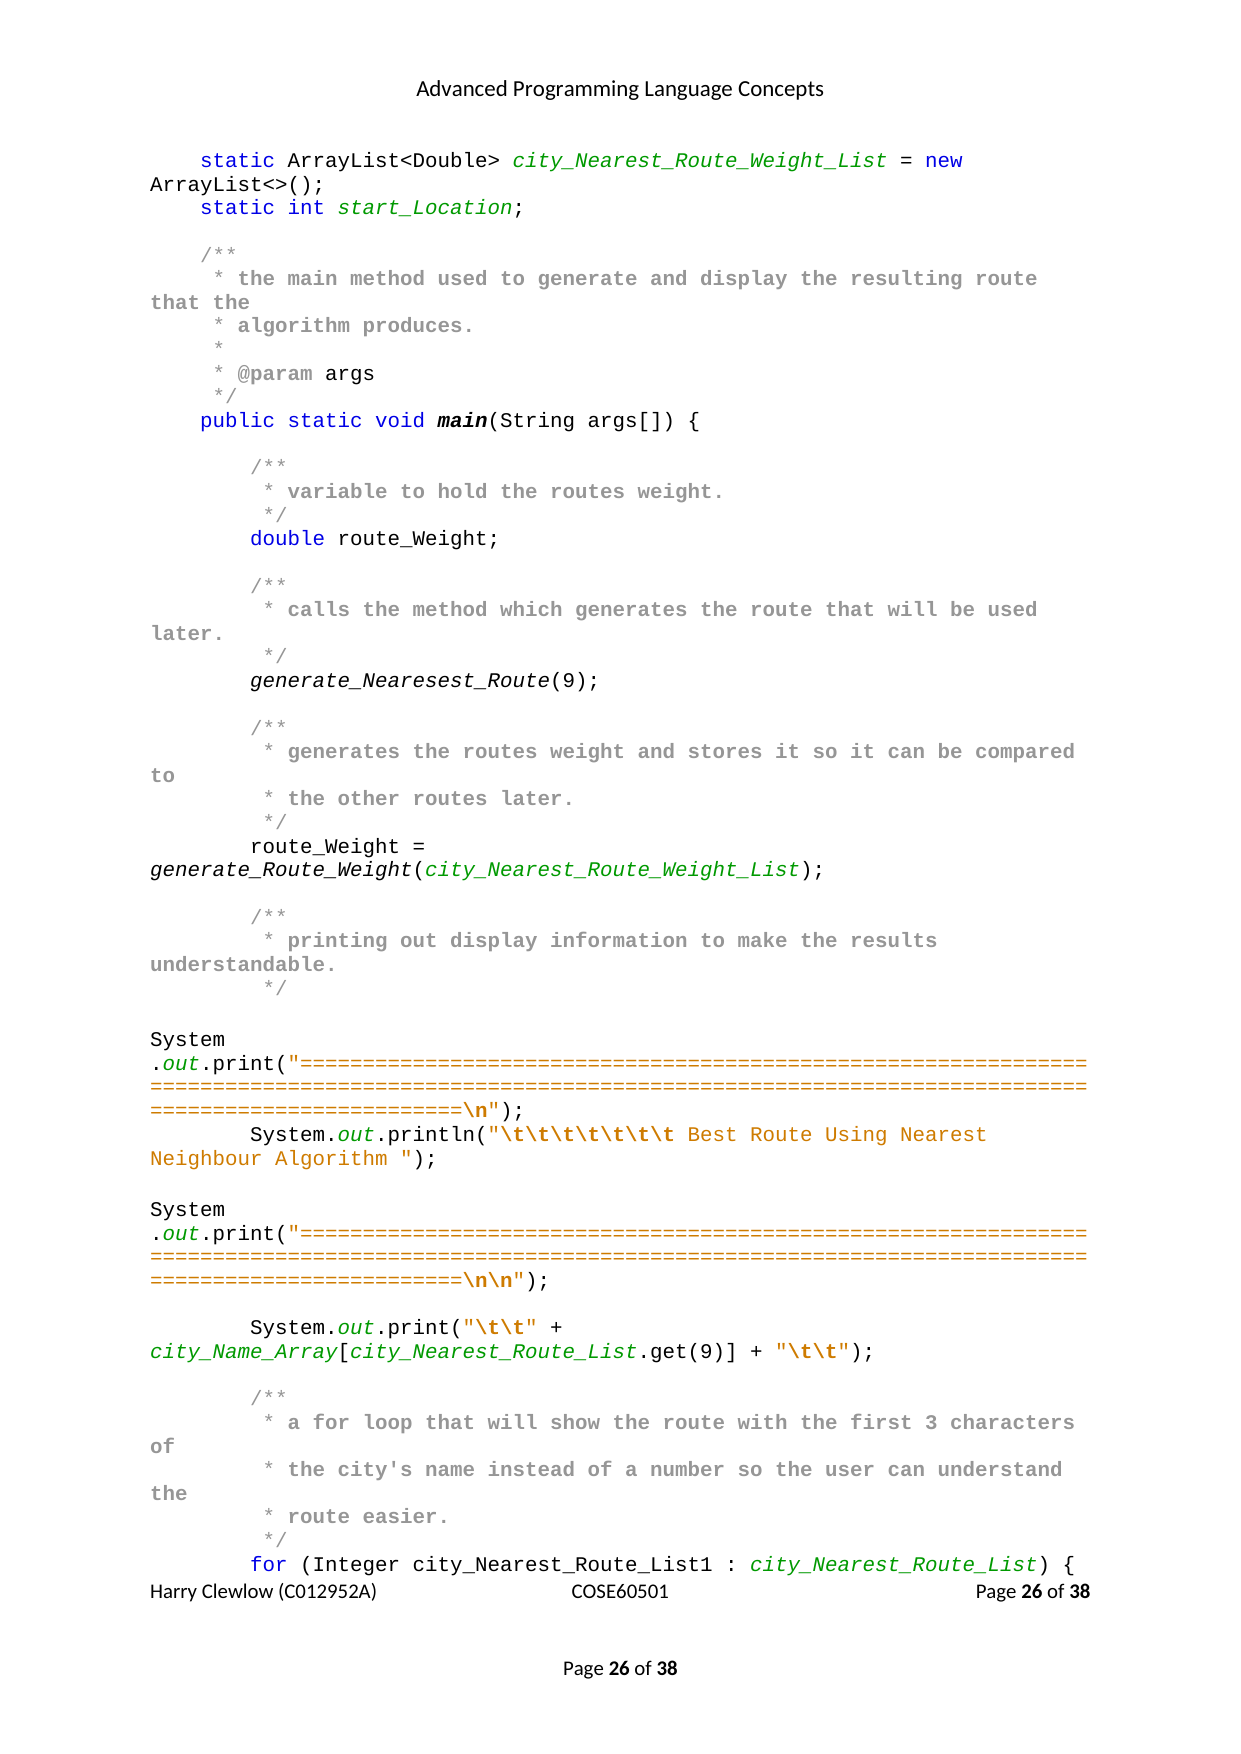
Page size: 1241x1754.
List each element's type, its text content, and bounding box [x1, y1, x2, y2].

text * printing out display information to make the results understandable. [150, 930, 1090, 978]
text /** [150, 457, 1090, 481]
text route_Weight = generate_Route_Weight(city_Nearest_Route_Weight_List); [150, 836, 1090, 883]
text * algorithm produces. [150, 316, 1090, 339]
text static int start_Location; [150, 197, 1090, 221]
text * route easier. [150, 1507, 1090, 1530]
text */ [150, 386, 1090, 410]
text /** [150, 576, 1090, 599]
text */ [150, 978, 1090, 1001]
text /** [150, 1388, 1090, 1412]
text * the other routes later. [150, 788, 1090, 812]
text */ [150, 505, 1090, 528]
text */ [150, 647, 1090, 670]
text */ [150, 812, 1090, 836]
text public static void main(String args[]) { [150, 410, 1090, 434]
text * a for loop that will show the route with the first 3 characters of [150, 1412, 1090, 1459]
text * the city's name instead of a number so the user can understand the [150, 1459, 1090, 1507]
text */ [150, 1530, 1090, 1554]
text System.out.print("===================================================================================================================================================================\n\n"); [150, 1171, 1090, 1294]
text generate_Nearesest_Route(9); [150, 670, 1090, 694]
text for (Integer city_Nearest_Route_List1 : city_Nearest_Route_List) { [150, 1554, 1090, 1577]
text * [150, 339, 1090, 363]
text double route_Weight; [150, 528, 1090, 552]
text * variable to hold the routes weight. [150, 481, 1090, 505]
text /** [150, 244, 1090, 268]
text System.out.println("\t\t\t\t\t\t\t Best Route Using Nearest Neighbour Algorithm "); [150, 1124, 1090, 1171]
text static ArrayList<Double> city_Nearest_Route_Weight_List = new ArrayList<>(); [150, 150, 1090, 197]
text * generates the routes weight and stores it so it can be compared to [150, 741, 1090, 788]
text /** [150, 907, 1090, 930]
text * the main method used to generate and display the resulting route that the [150, 268, 1090, 316]
text * calls the method which generates the route that will be used later. [150, 599, 1090, 647]
text * @param args [150, 363, 1090, 386]
text System.out.print("===================================================================================================================================================================\n"); [150, 1001, 1090, 1124]
text /** [150, 717, 1090, 741]
text System.out.print("\t\t" + city_Name_Array[city_Nearest_Route_List.get(9)] + "\t\t"); [150, 1317, 1090, 1365]
